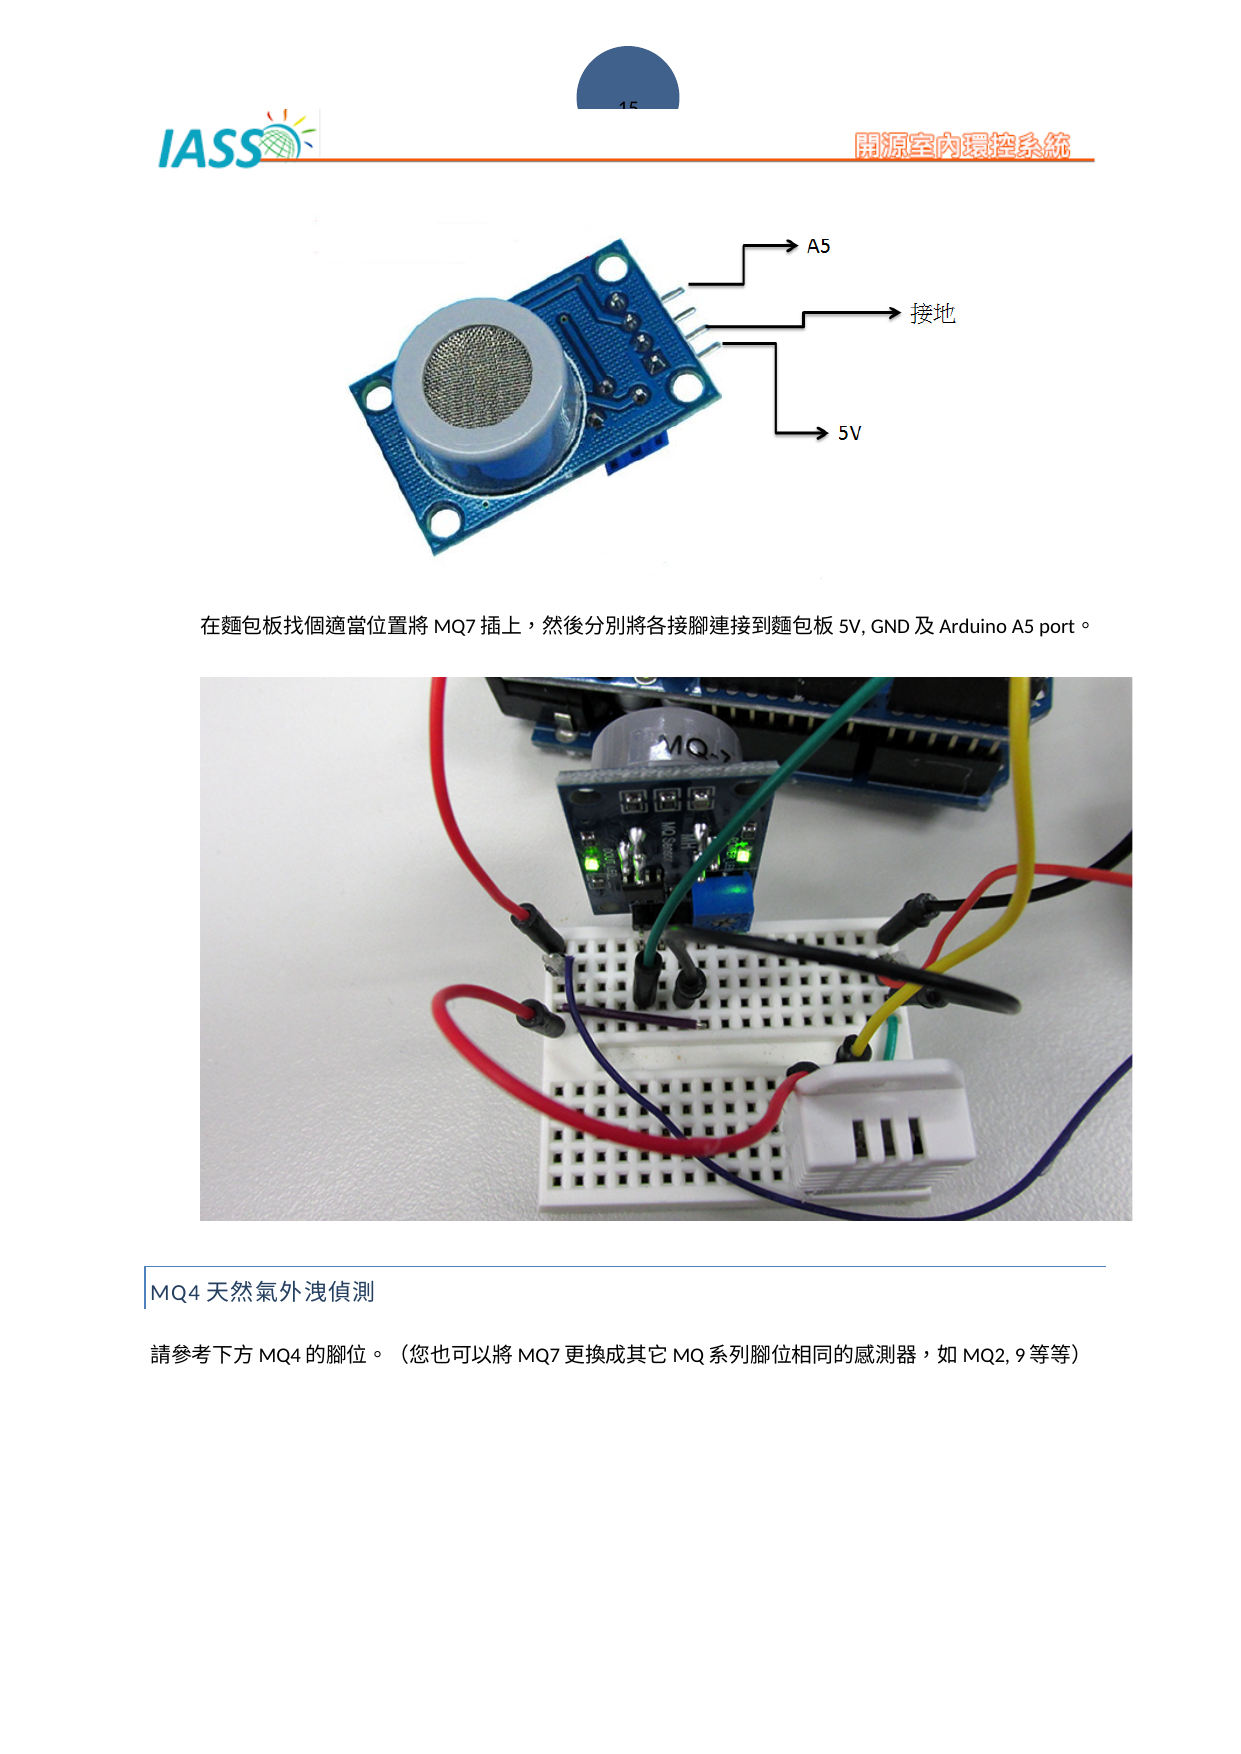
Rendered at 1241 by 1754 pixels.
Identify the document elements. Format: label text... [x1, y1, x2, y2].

text 在麵包板找個適當位置將MQ7插上，然後分別將各接腳連接到麵包板5V, GND及Arduino A5 port。 [150, 605, 1106, 643]
subtitle MQ4天然氣外洩偵測 [146, 1267, 1106, 1309]
text 請參考下方MQ4的腳位。（您也可以將MQ7更換成其它MQ系列腳位相同的感測器，如MQ2, 9等等） [150, 1334, 1106, 1372]
picture [200, 677, 1133, 1221]
picture [284, 205, 973, 580]
picture [150, 109, 1107, 171]
